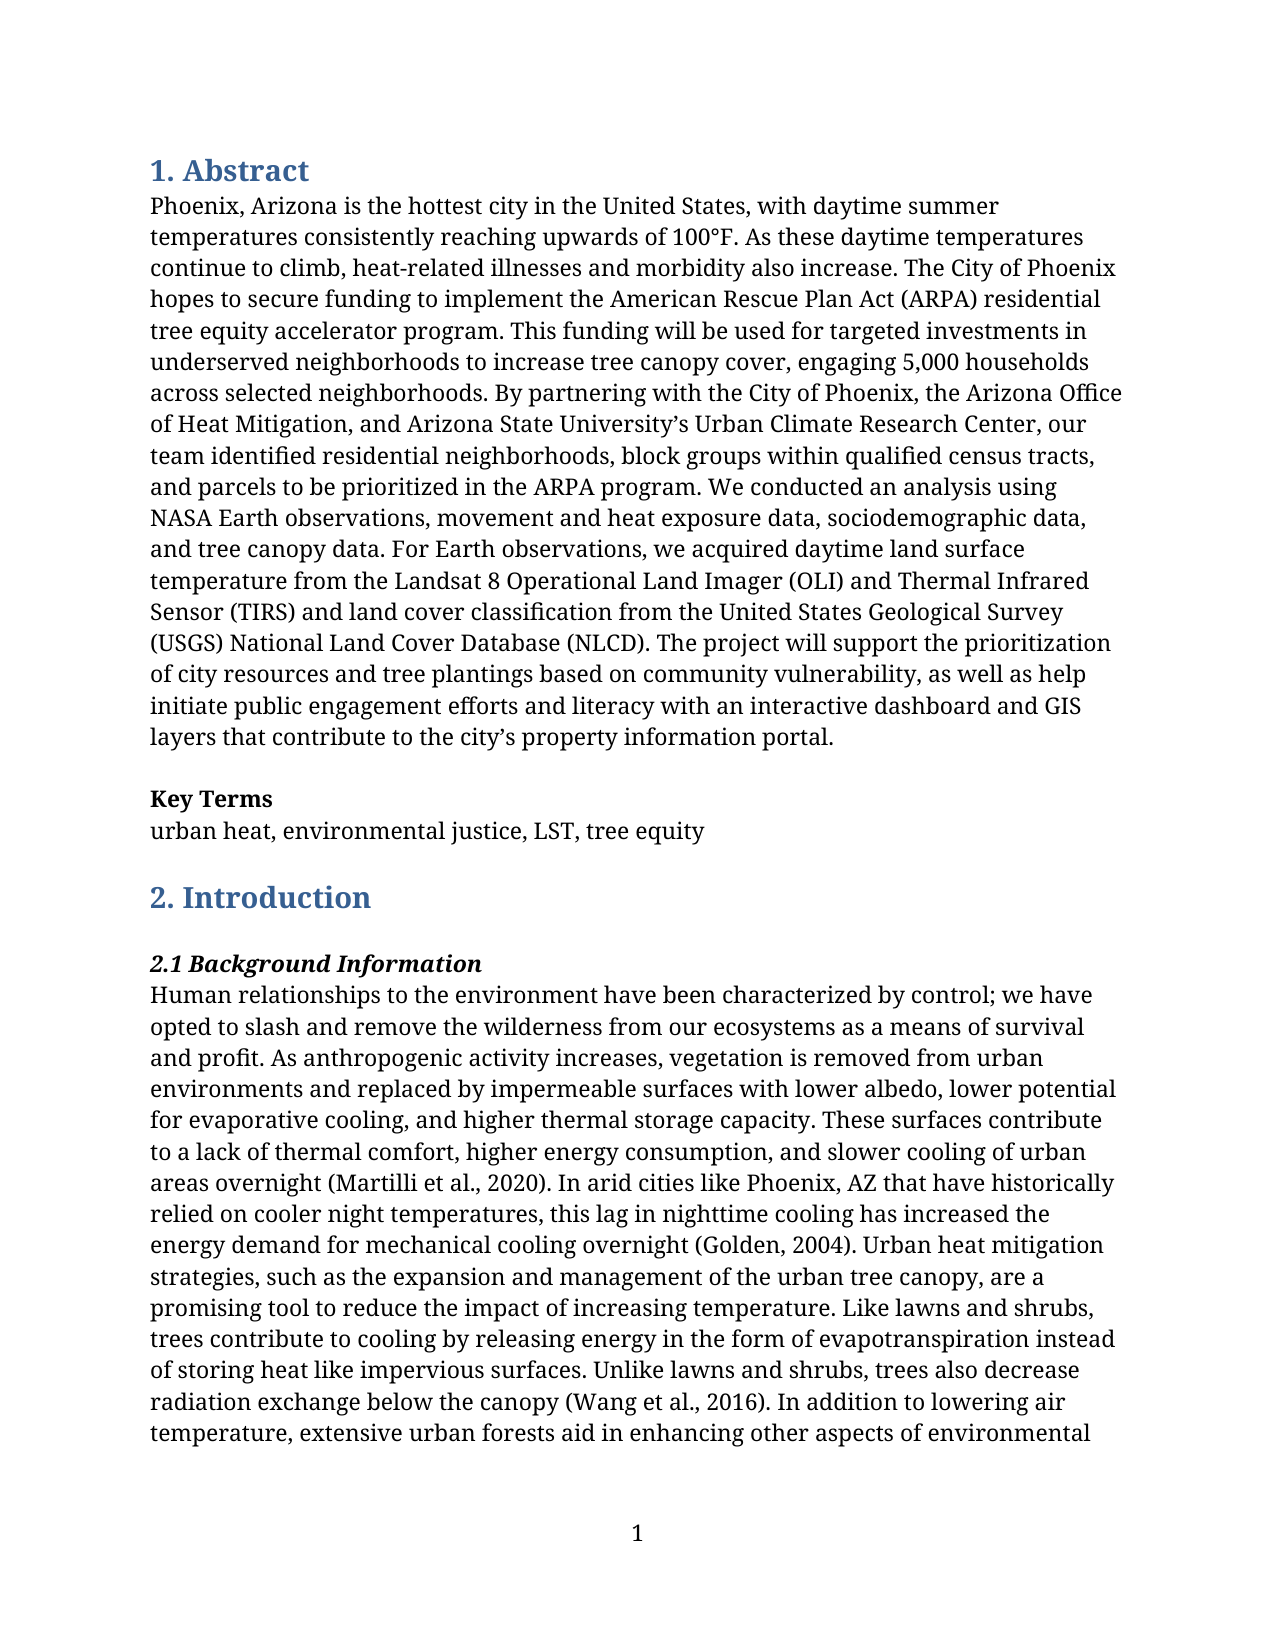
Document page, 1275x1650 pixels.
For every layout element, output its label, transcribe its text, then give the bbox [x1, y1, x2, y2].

text Key Terms [150, 783, 1125, 815]
subtitle 1. Abstract [150, 150, 1125, 190]
subtitle 2. Introduction [150, 877, 1125, 917]
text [150, 979, 1125, 1448]
text urban heat, environmental justice, LST, tree equity [150, 815, 1125, 846]
text 2.1 Background Information [150, 948, 1125, 979]
text Phoenix, Arizona is the hottest city in the United States, with daytime summer temperatures consistently reaching upwards of 100°F. As these daytime temperatures continue to climb, heat-related illnesses and morbidity also increase. The City of Phoenix hopes to secure funding to implement the American Rescue Plan Act (ARPA) residential tree equity accelerator program. This funding will be used for targeted investments in underserved neighborhoods to increase tree canopy cover, engaging 5,000 households across selected neighborhoods. By partnering with the City of Phoenix, the Arizona Office of Heat Mitigation, and Arizona State University’s Urban Climate Research Center, our team identified residential neighborhoods, block groups within qualified census tracts, and parcels to be prioritized in the ARPA program. We conducted an analysis using NASA Earth observations, movement and heat exposure data, sociodemographic data, and tree canopy data. For Earth observations, we acquired daytime land surface temperature from the Landsat 8 Operational Land Imager (OLI) and Thermal Infrared Sensor (TIRS) and land cover classification from the United States Geological Survey (USGS) National Land Cover Database (NLCD). The project will support the prioritization of city resources and tree plantings based on community vulnerability, as well as help initiate public engagement efforts and literacy with an interactive dashboard and GIS layers that contribute to the city’s property information portal. [150, 190, 1125, 752]
